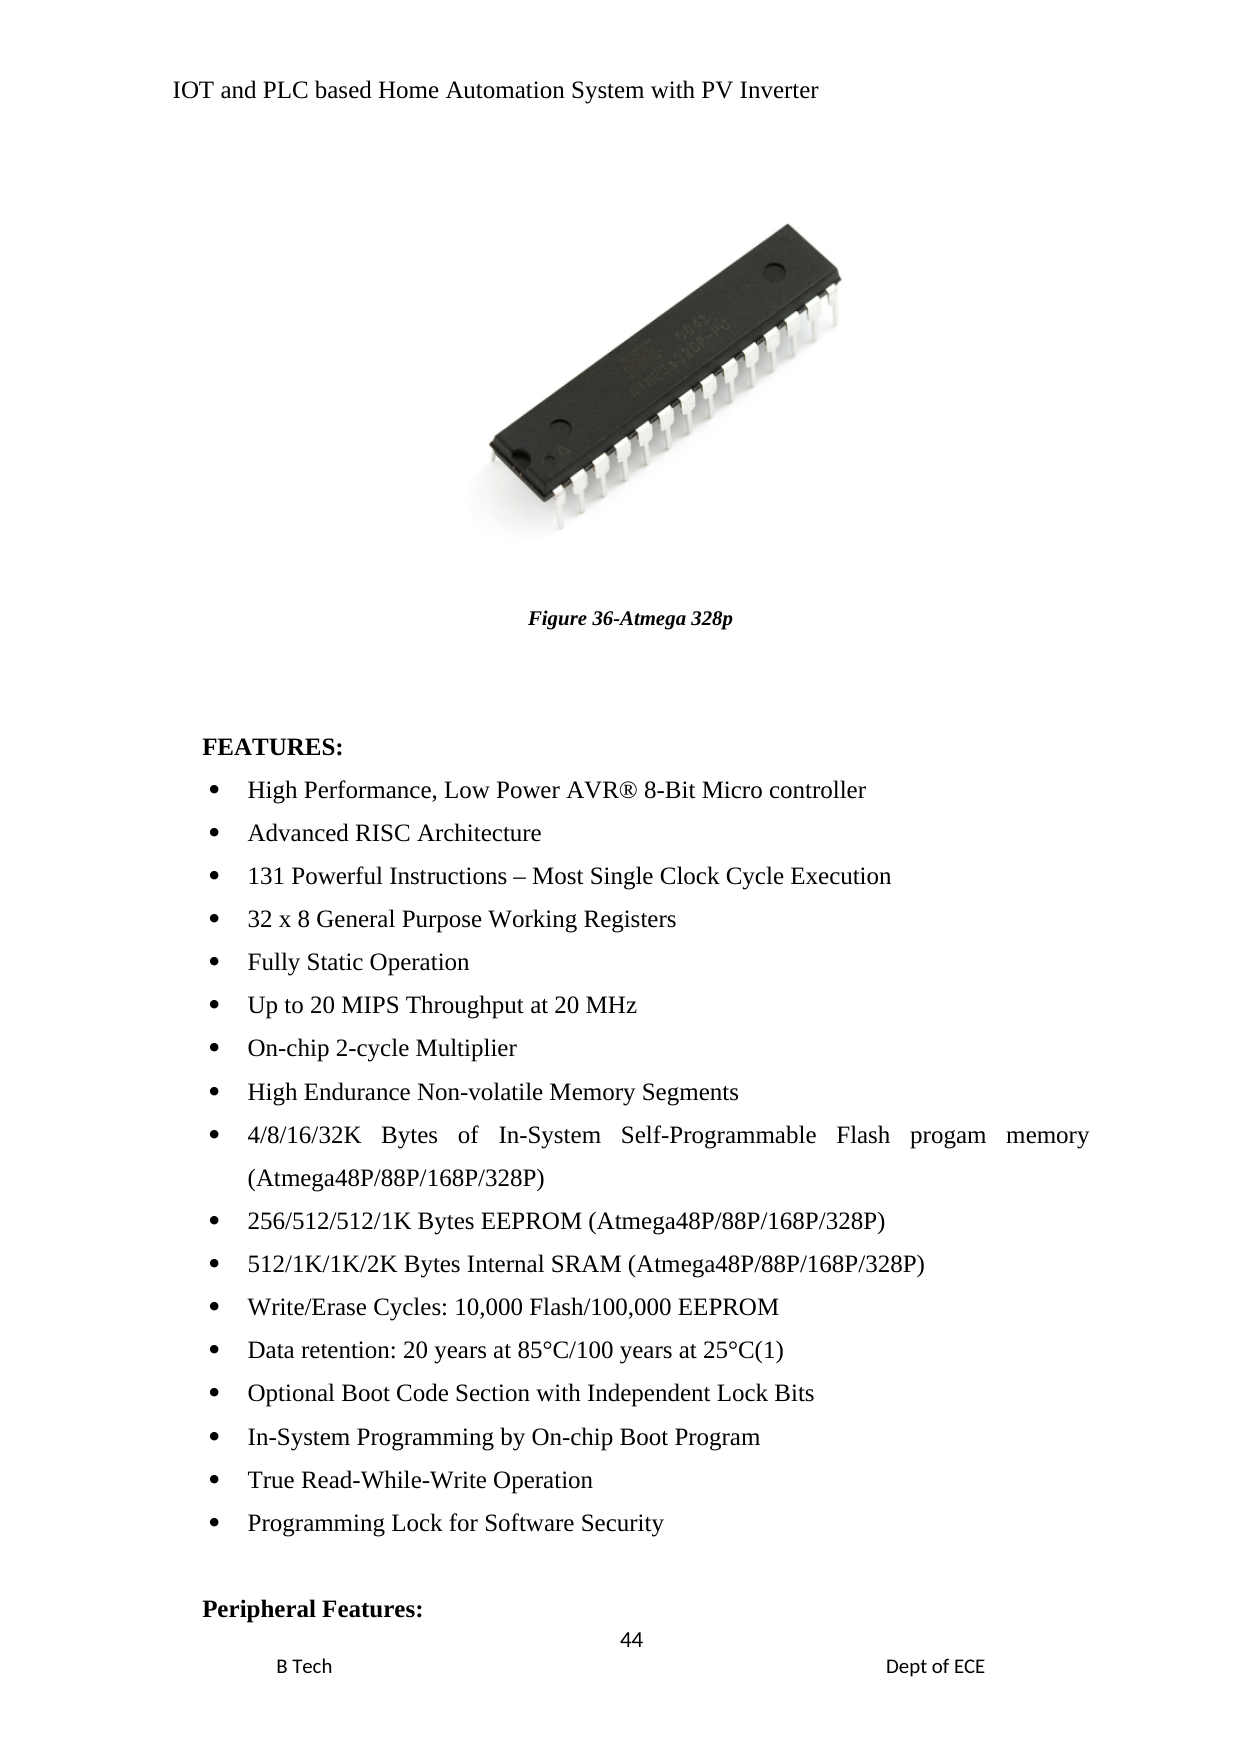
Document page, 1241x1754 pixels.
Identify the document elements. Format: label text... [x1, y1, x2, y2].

list On-chip 2-cycle Multiplier [210, 1033, 1090, 1062]
list High Endurance Non-volatile Memory Segments [210, 1077, 1090, 1105]
list 131 Powerful Instructions – Most Single Clock Cycle Execution [210, 861, 1090, 890]
list 512/1K/1K/2K Bytes Internal SRAM (Atmega48P/88P/168P/328P) [210, 1249, 1090, 1278]
list True Read-While-Write Operation [210, 1465, 1090, 1493]
list Data retention: 20 years at 85°C/100 years at 25°C(1) [210, 1335, 1090, 1364]
list 256/512/512/1K Bytes EEPROM (Atmega48P/88P/168P/328P) [210, 1206, 1090, 1235]
list Optional Boot Code Section with Independent Lock Bits [210, 1378, 1090, 1407]
text Peripheral Features: [172, 1594, 1090, 1623]
text FEATURES: [172, 732, 1090, 760]
list Write/Erase Cycles: 10,000 Flash/100,000 EEPROM [210, 1292, 1090, 1321]
list 32 x 8 General Purpose Working Registers [210, 904, 1090, 933]
list Programming Lock for Software Security [210, 1508, 1090, 1537]
list Advanced RISC Architecture [210, 818, 1090, 847]
list 4/8/16/32K Bytes of In-System Self-Programmable Flash progam memory (Atmega48P/88P/168P/328P) [210, 1120, 1090, 1192]
picture [434, 150, 880, 598]
list Up to 20 MIPS Throughput at 20 MHz [210, 990, 1090, 1019]
list Fully Static Operation [210, 947, 1090, 976]
text Figure 36-Atmega 328p [172, 606, 1090, 630]
list In-System Programming by On-chip Boot Program [210, 1422, 1090, 1450]
list High Performance, Low Power AVR® 8-Bit Micro controller [210, 775, 1090, 803]
